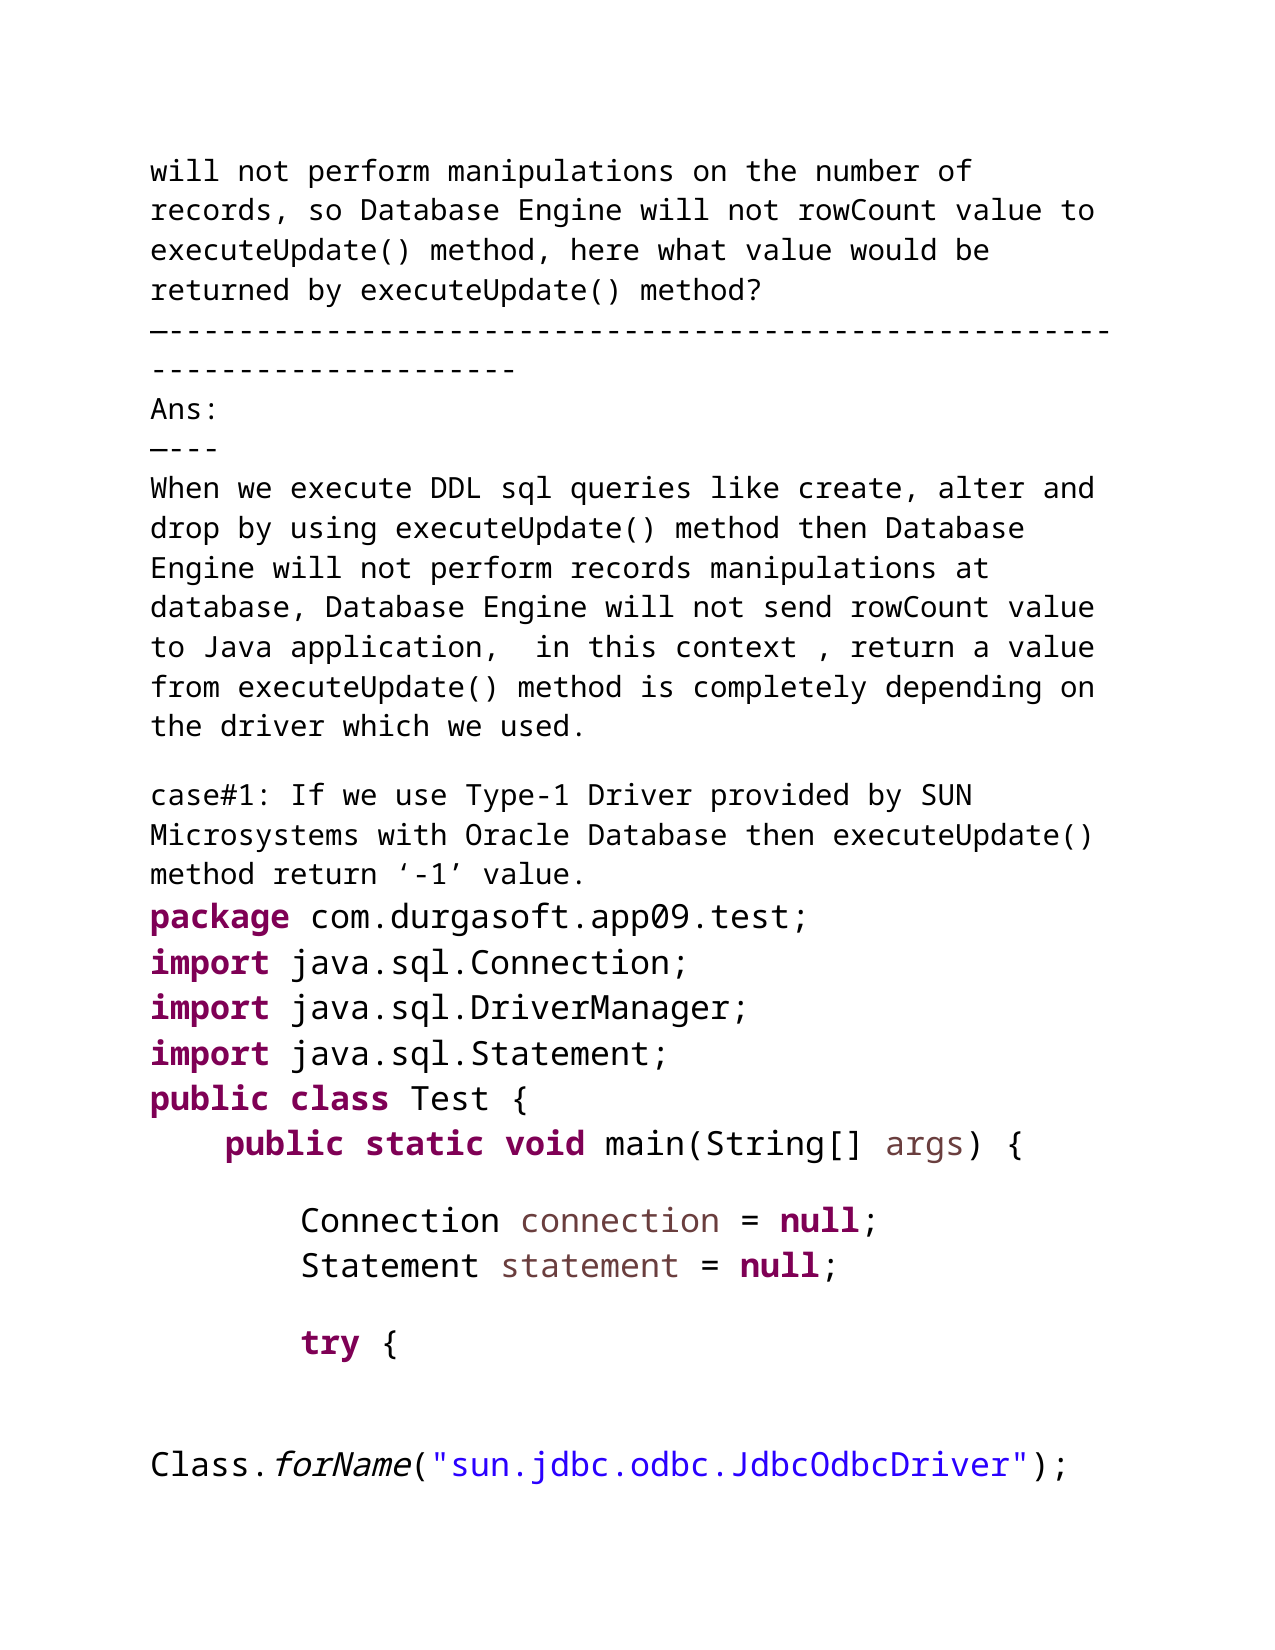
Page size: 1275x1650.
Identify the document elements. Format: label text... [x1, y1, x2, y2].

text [150, 150, 1125, 309]
text import java.sql.Statement; [150, 1029, 1125, 1075]
text public static void main(String[] args) { [150, 1120, 1125, 1166]
text Class.forName("sun.jdbc.odbc.JdbcOdbcDriver"); [150, 1364, 1125, 1486]
text case#1: If we use Type-1 Driver provided by SUN Microsystems with Oracle Database then executeUpdate() method return ‘-1’ value. [150, 774, 1125, 893]
text When we execute DDL sql queries like create, alter and drop by using executeUpdate() method then Database Engine will not perform records manipulations at database, Database Engine will not send rowCount value to Java application, in this context , return a value from executeUpdate() method is completely depending on the driver which we used. [150, 467, 1125, 745]
text Ans: [150, 388, 1125, 428]
text —--------------------------------------------------------------------------- [150, 309, 1125, 388]
text package com.durgasoft.app09.test; [150, 893, 1125, 938]
text Statement statement = null; [150, 1242, 1125, 1288]
text public class Test { [150, 1075, 1125, 1120]
text import java.sql.Connection; [150, 938, 1125, 984]
text try { [150, 1319, 1125, 1364]
text import java.sql.DriverManager; [150, 984, 1125, 1029]
text Connection connection = null; [150, 1197, 1125, 1242]
text —--- [150, 428, 1125, 467]
